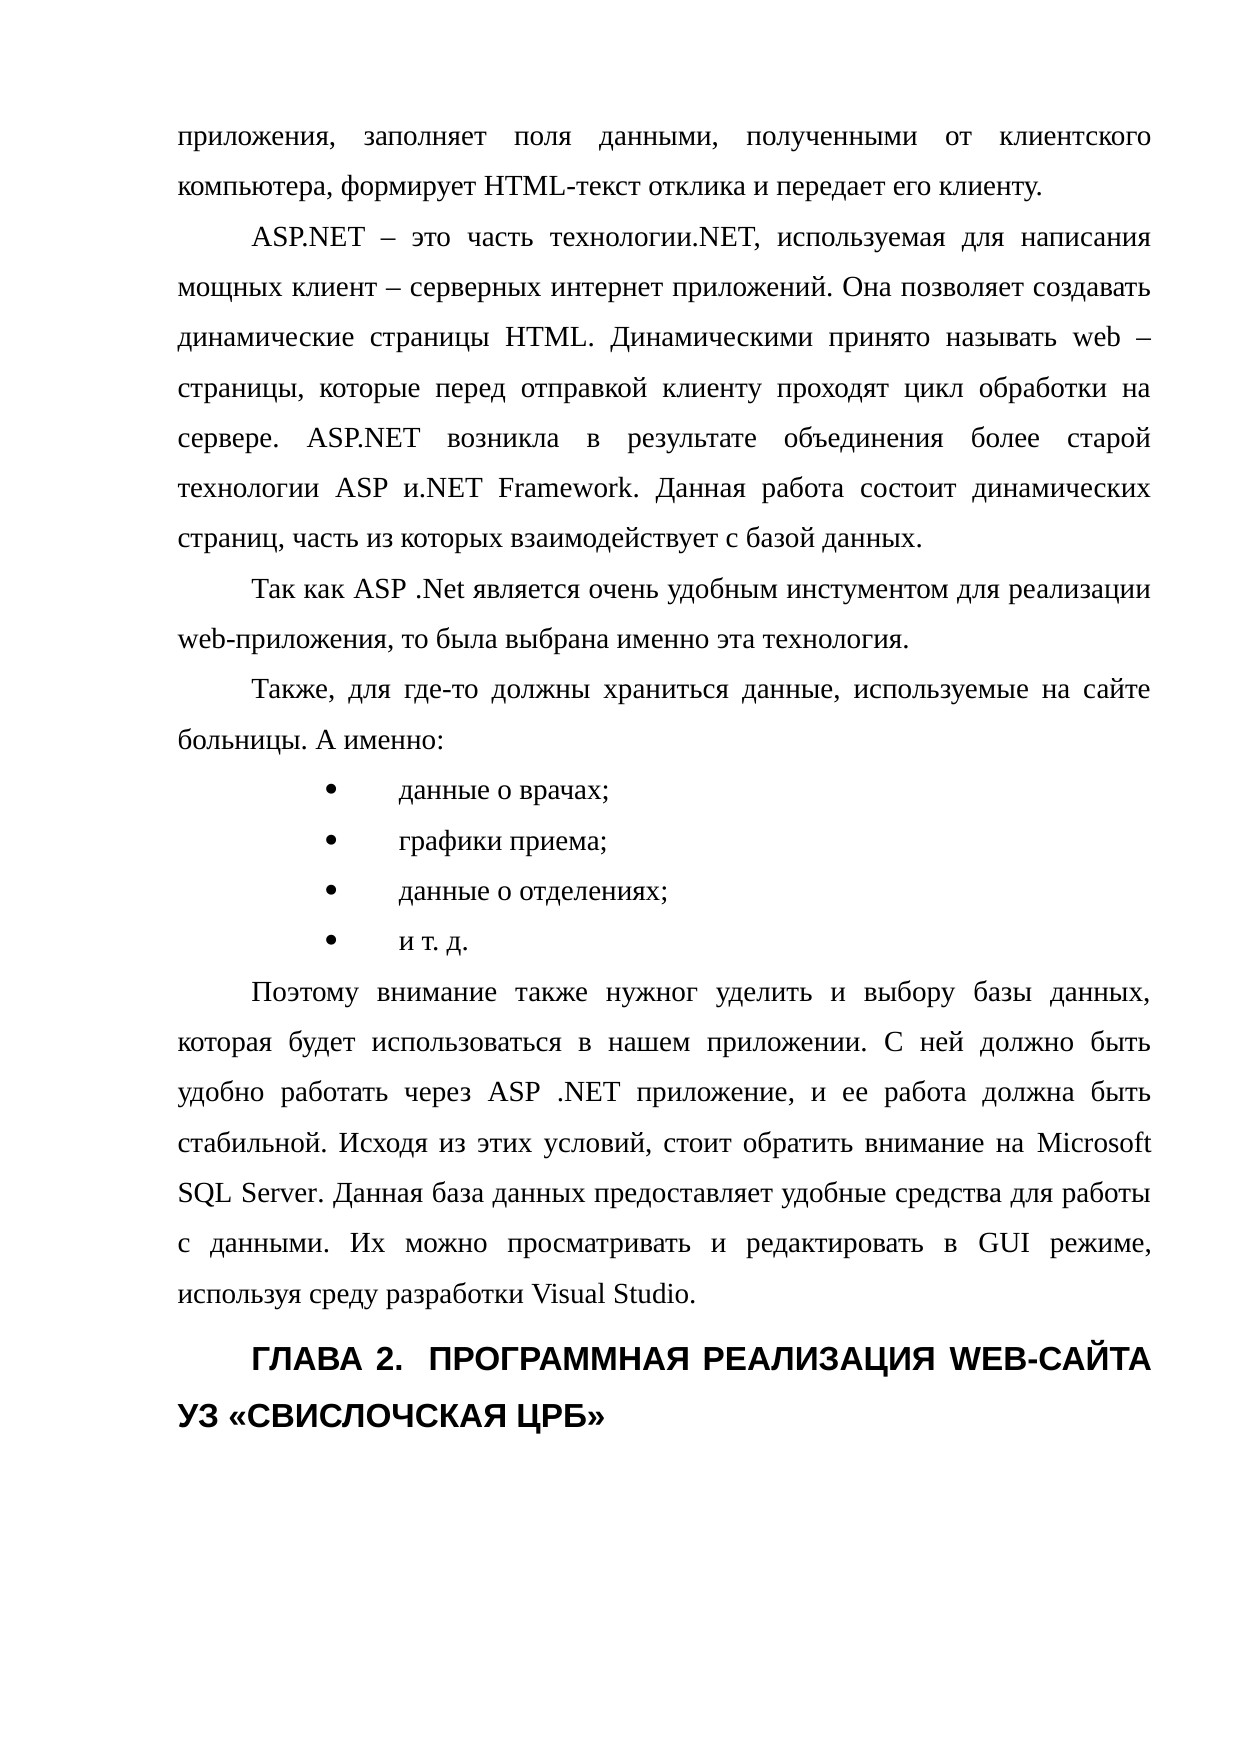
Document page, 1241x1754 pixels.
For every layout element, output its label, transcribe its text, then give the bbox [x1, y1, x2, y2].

text ГЛАВА 2. ПРОГРАММНАЯ РЕАЛИЗАЦИЯ WEB-САЙТА УЗ «СВИСЛОЧСКАЯ ЦРБ» [177, 1338, 1152, 1434]
text Так как ASP .Net является очень удобным инстументом для реализации web-приложения, то была выбрана именно эта технология. [177, 571, 1152, 655]
list графики приема; [252, 823, 1152, 856]
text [177, 118, 1152, 202]
text ASP.NET – это часть технологии.NET, используемая для написания мощных клиент – серверных интернет приложений. Она позволяет создавать динамические страницы HTML. Динамическими принято называть web – страницы, которые перед отправкой клиенту проходят цикл обработки на сервере. ASP.NET возникла в результате объединения более старой технологии ASP и.NET Framework. Данная работа состоит динамических страниц, часть из которых взаимодействует с базой данных. [177, 219, 1152, 554]
list данные о врачах; [252, 772, 1152, 806]
text Также, для где-то должны храниться данные, используемые на сайте больницы. А именно: [177, 672, 1152, 755]
list и т. д. [252, 923, 1152, 957]
text Поэтому внимание также нужног уделить и выбору базы данных, которая будет использоваться в нашем приложении. С ней должно быть удобно работать через ASP .NET приложение, и ее работа должна быть стабильной. Исходя из этих условий, стоит обратить внимание на Microsoft SQL Server. Данная база данных предоставляет удобные средства для работы с данными. Их можно просматривать и редактировать в GUI режиме, используя среду разработки Visual Studio. [177, 974, 1152, 1309]
list данные о отделениях; [252, 873, 1152, 907]
